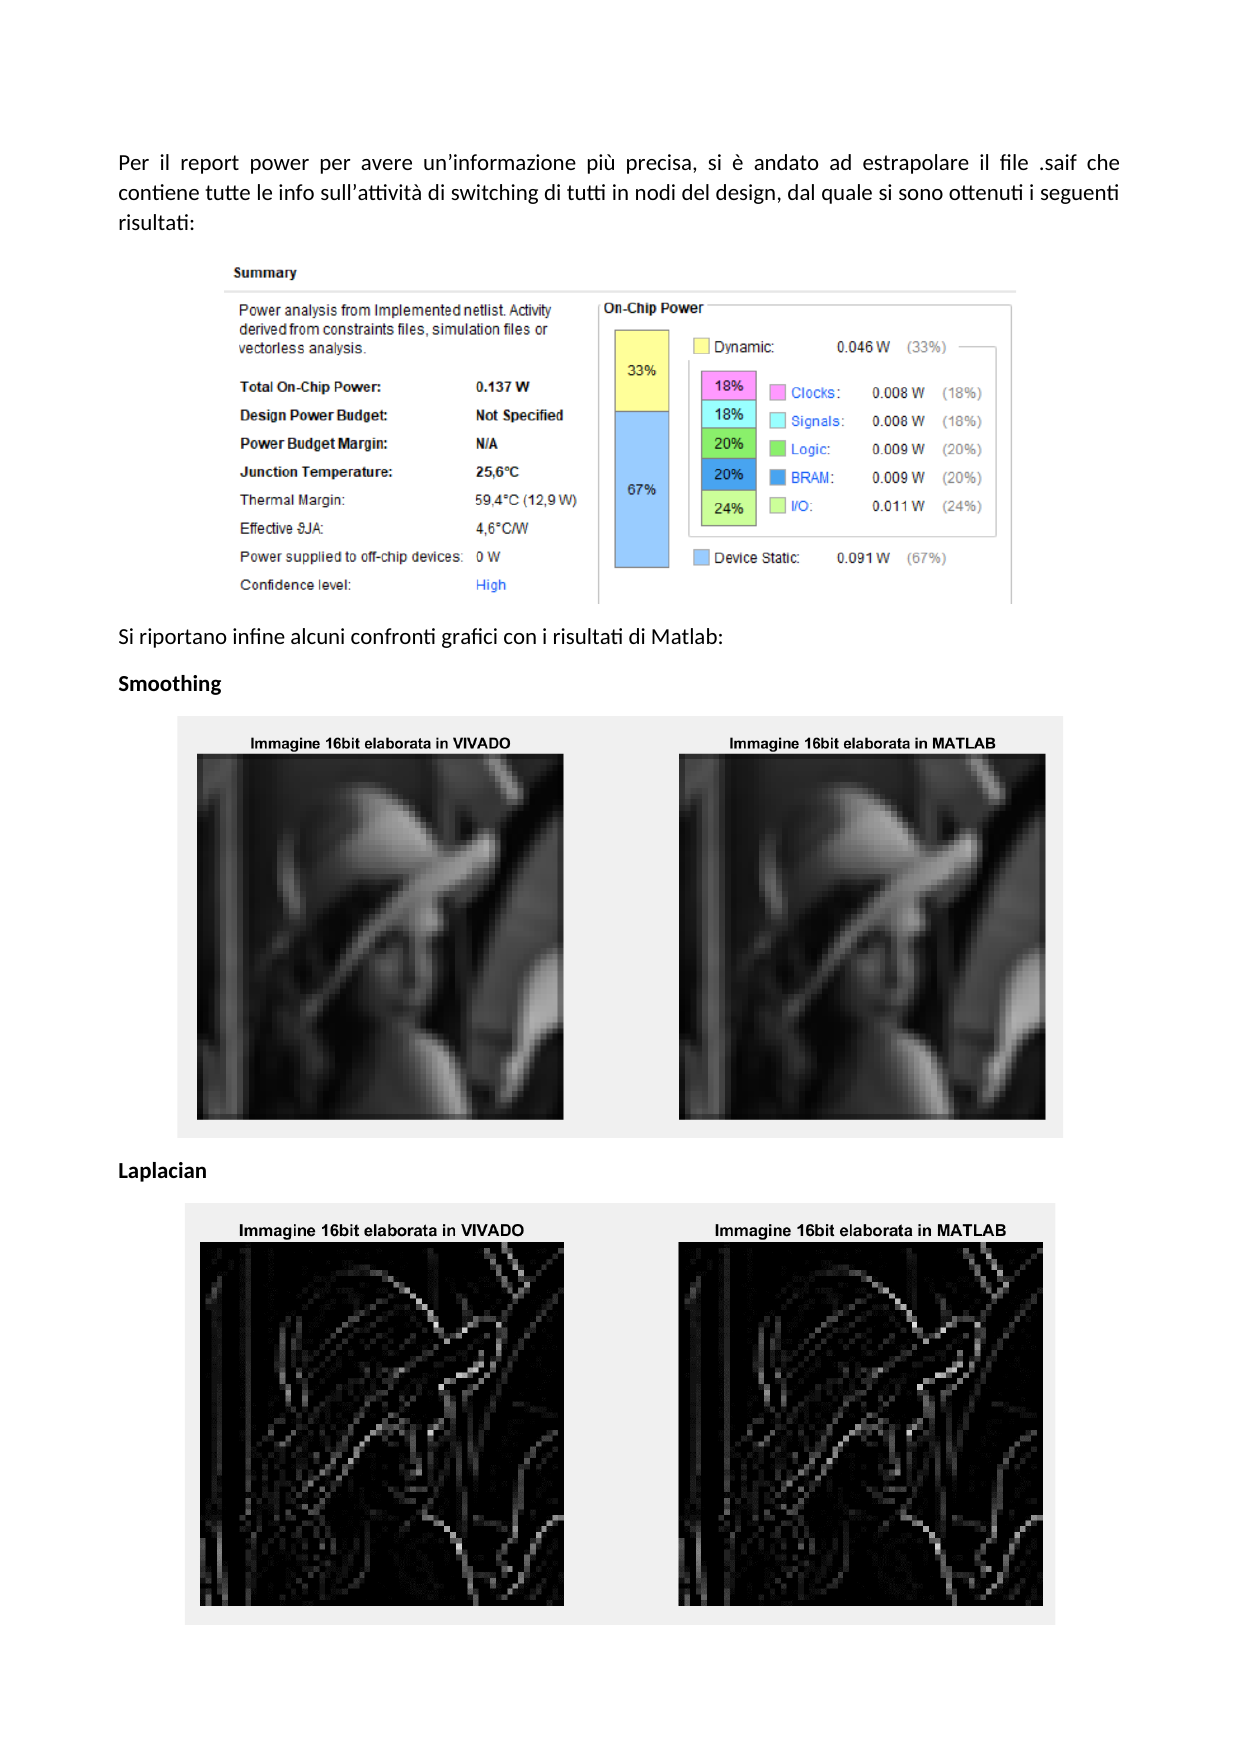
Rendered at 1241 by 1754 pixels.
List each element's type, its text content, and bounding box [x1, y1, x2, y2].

picture [224, 255, 1017, 604]
text Smoothing [118, 669, 1122, 697]
picture [184, 1203, 1056, 1625]
text Per il report power per avere un’informazione più precisa, si è andato ad estrapolare il file .saif che contiene tutte le info sull’attività di switching di tutti in nodi del design, dal quale si sono ottenuti i seguenti risultati: [118, 148, 1122, 236]
text Laplacian [118, 1157, 1122, 1184]
picture [177, 716, 1064, 1138]
text Si riportano infine alcuni confronti grafici con i risultati di Matlab: [118, 622, 1122, 650]
